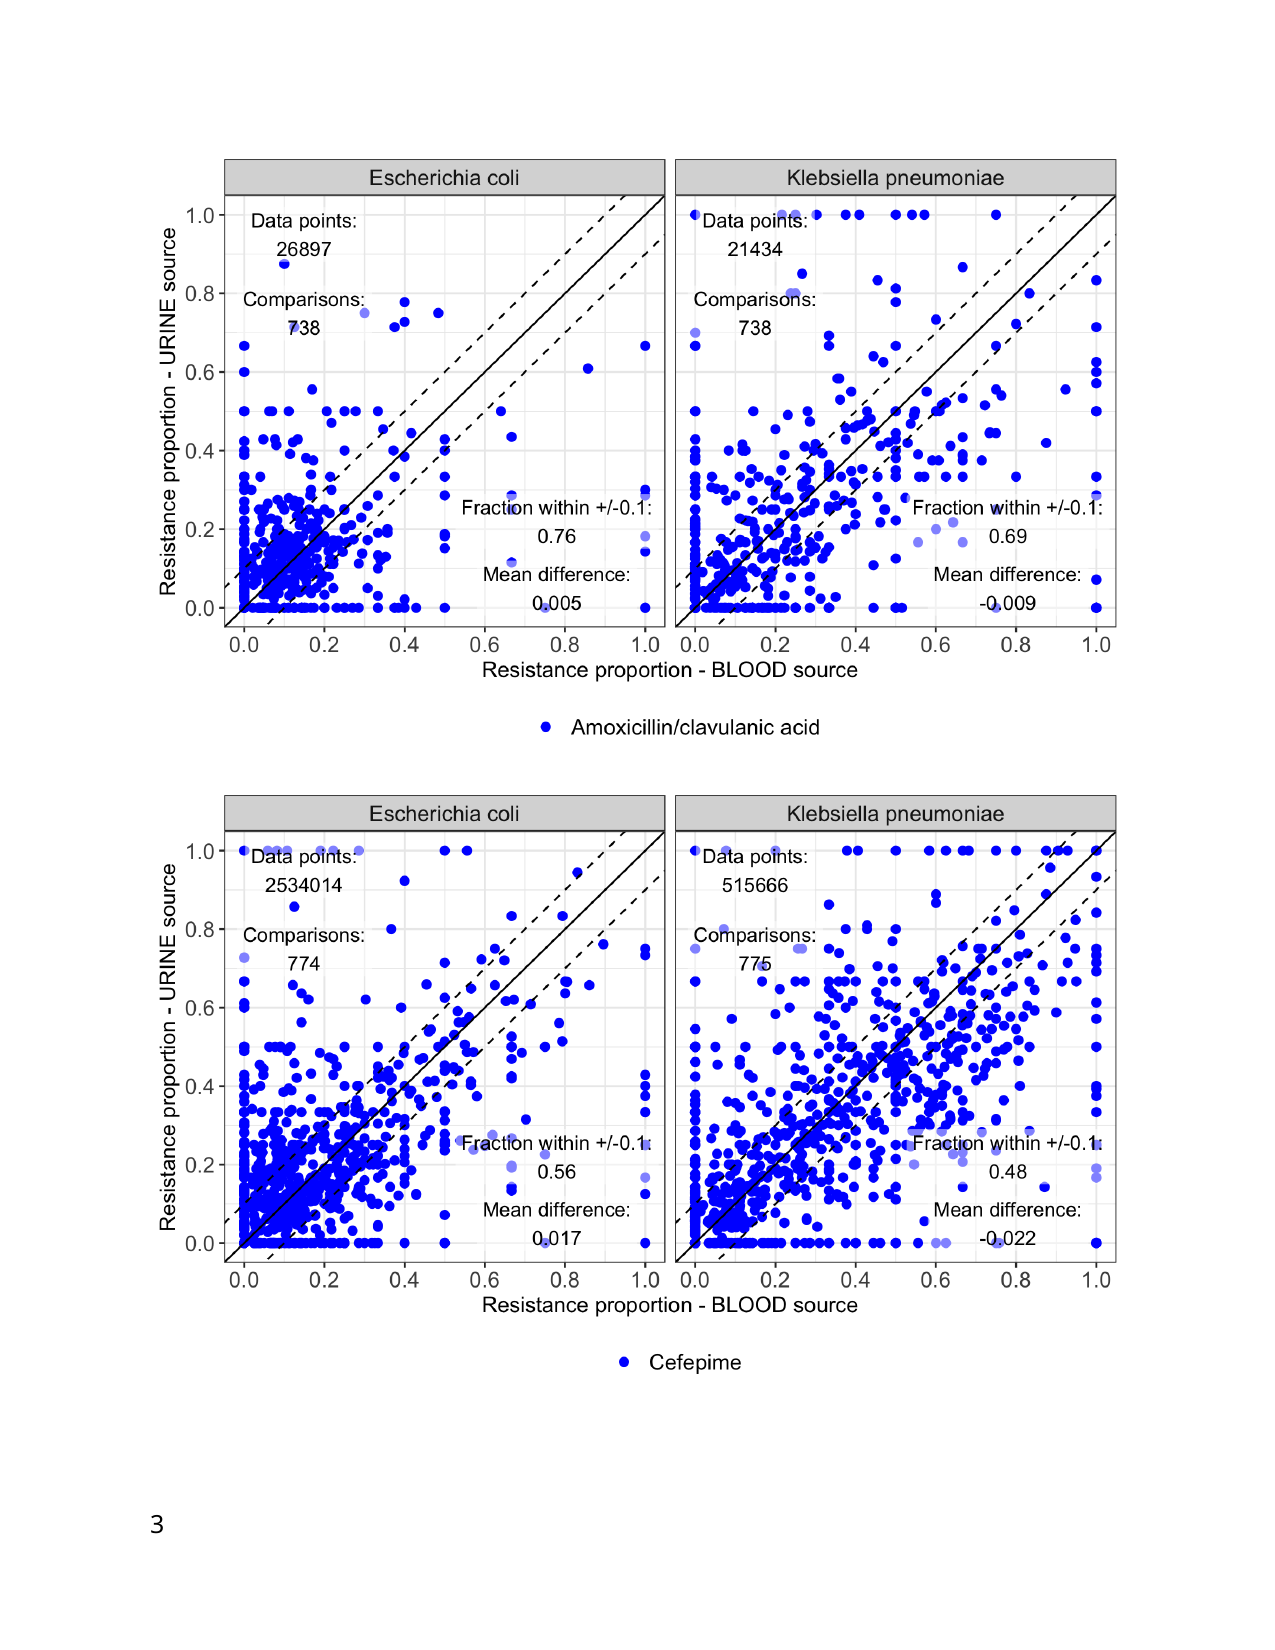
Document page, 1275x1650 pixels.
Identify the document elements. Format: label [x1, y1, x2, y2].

picture [150, 150, 1125, 762]
picture [150, 785, 1125, 1397]
